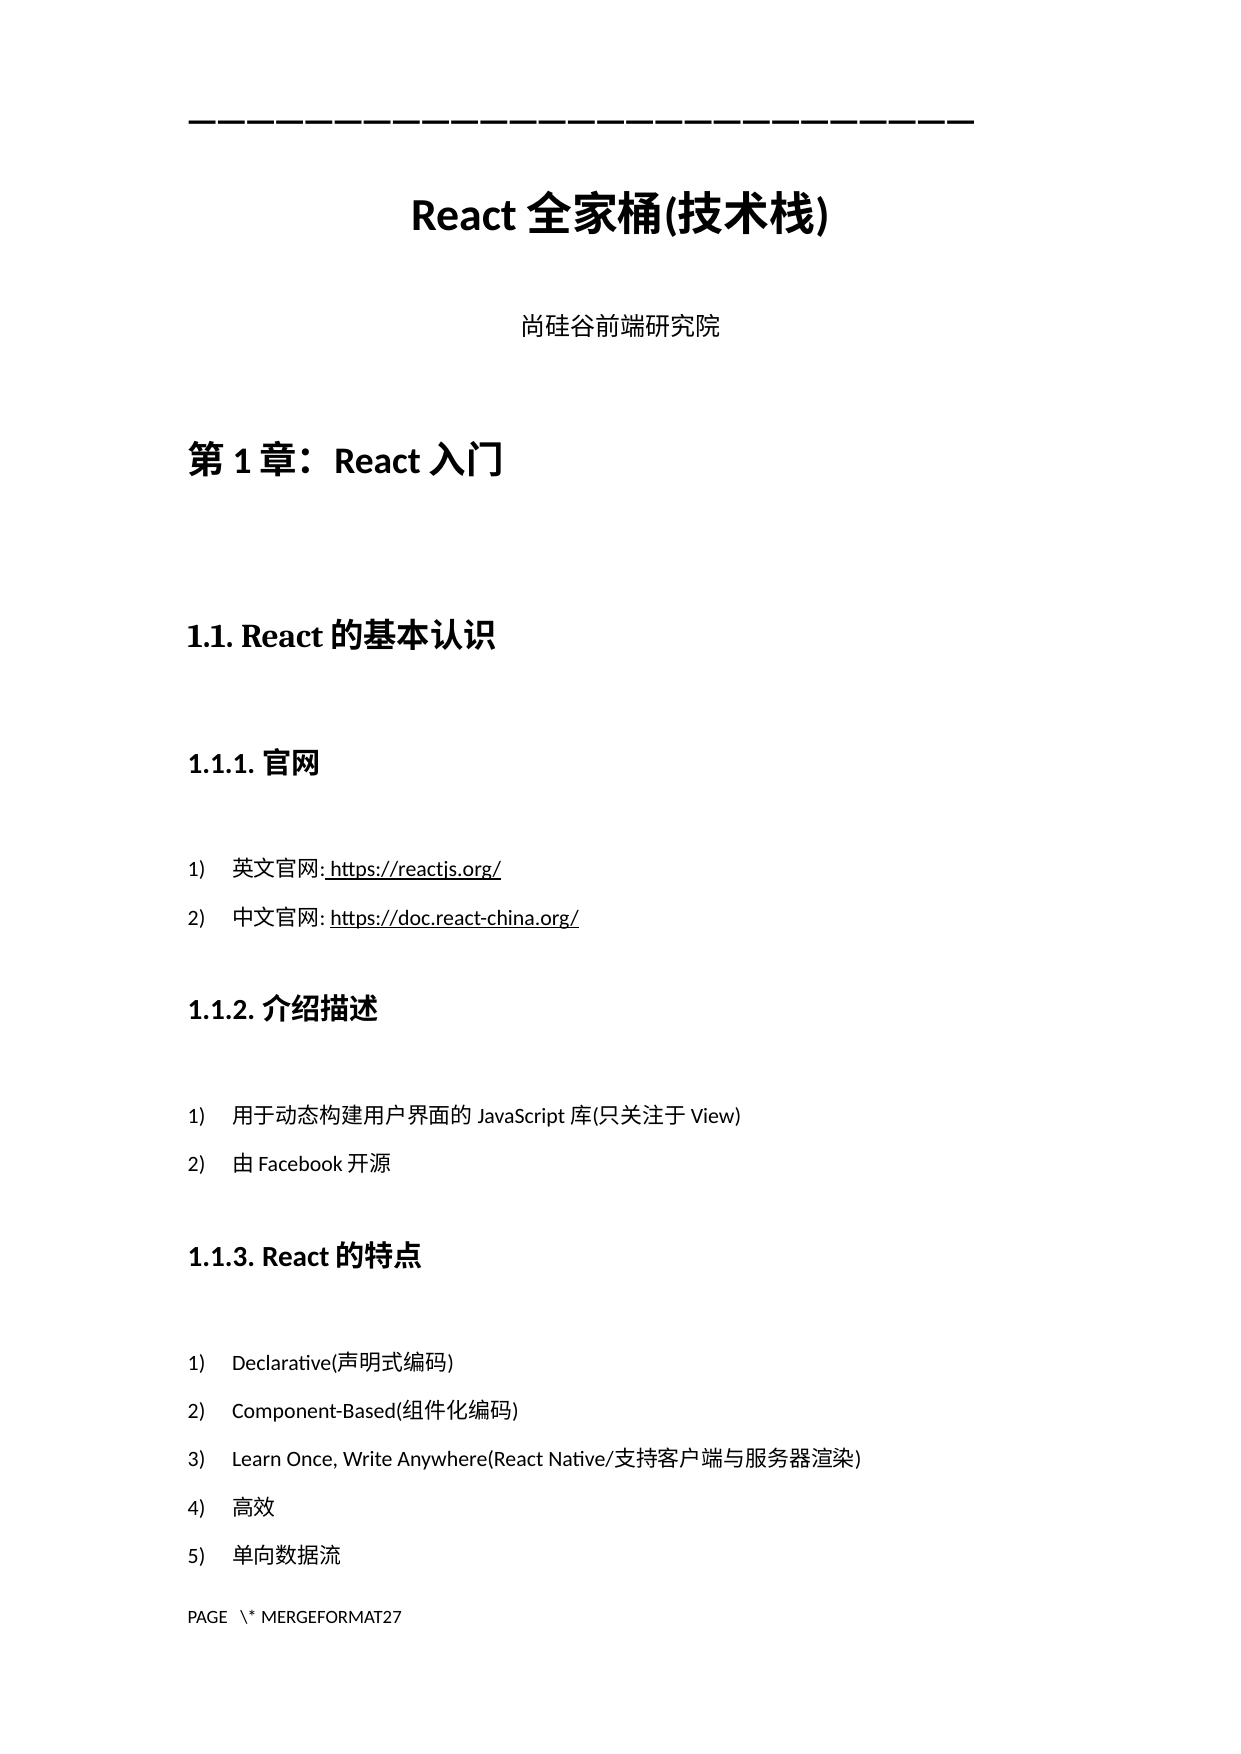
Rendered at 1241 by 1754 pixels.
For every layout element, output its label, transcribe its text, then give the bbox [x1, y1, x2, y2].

subtitle React的基本认识 [187, 601, 1053, 666]
subtitle React的特点 [187, 1221, 1053, 1286]
list 英文官网: https://reactjs.org/ [187, 851, 1053, 883]
list 用于动态构建用户界面的 JavaScript 库(只关注于View) [187, 1097, 1053, 1130]
list Component-Based(组件化编码) [187, 1392, 1053, 1425]
text 尚硅谷前端研究院 [187, 292, 1053, 357]
subtitle 介绍描述 [187, 974, 1053, 1039]
text React全家桶(技术栈) [187, 162, 1053, 259]
list 高效 [187, 1489, 1053, 1522]
list 中文官网: https://doc.react-china.org/ [187, 899, 1053, 932]
list 由Facebook开源 [187, 1146, 1053, 1178]
list Learn Once, Write Anywhere(React Native/支持客户端与服务器渲染) [187, 1441, 1053, 1473]
subtitle 第1章：React入门 [187, 425, 1053, 490]
subtitle 官网 [187, 728, 1053, 793]
list Declarative(声明式编码) [187, 1344, 1053, 1377]
list 单向数据流 [187, 1537, 1053, 1570]
